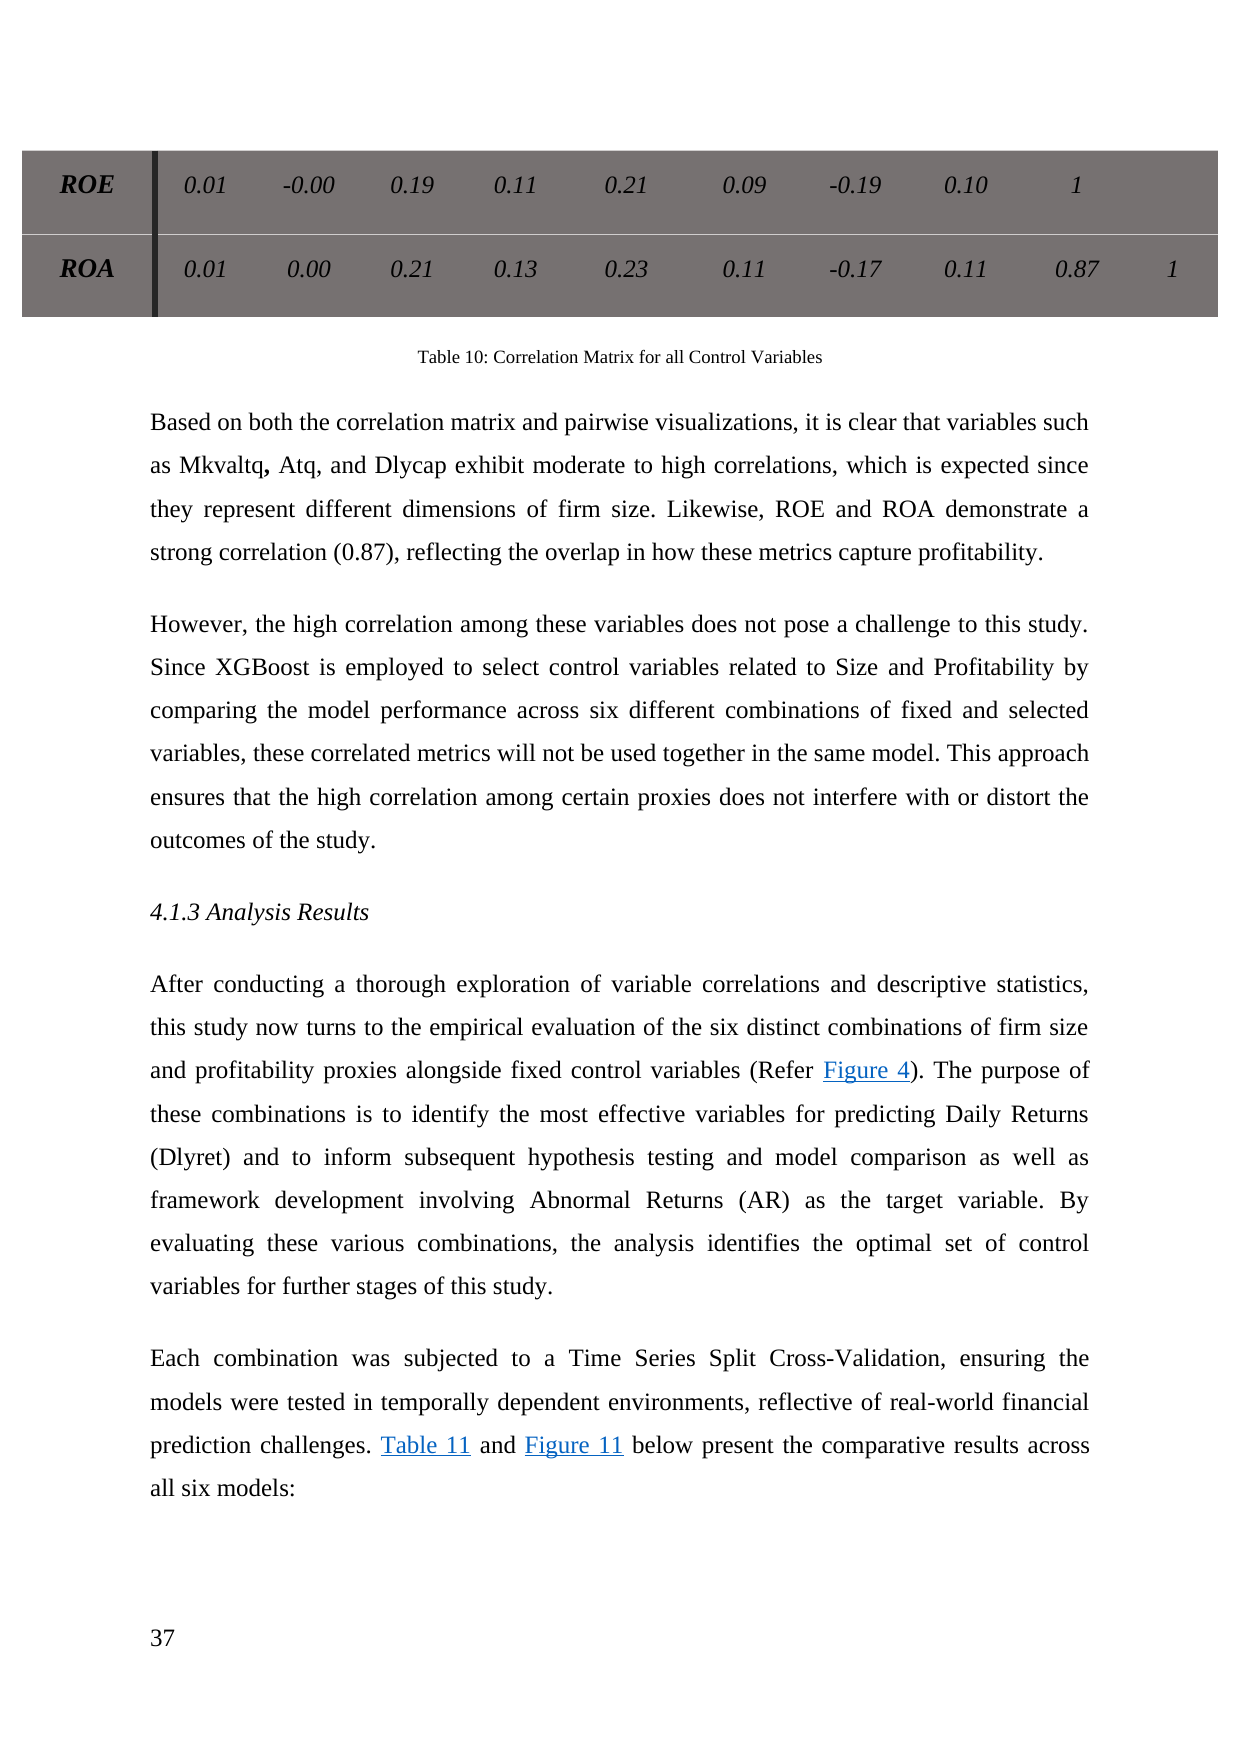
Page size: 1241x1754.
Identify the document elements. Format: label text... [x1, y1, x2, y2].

table_cell 0.00 [258, 235, 362, 317]
table_cell 0.10 [908, 151, 1026, 233]
table_cell 0.01 [158, 235, 258, 317]
table_cell 0.23 [568, 235, 686, 317]
table_cell 0.11 [908, 235, 1026, 317]
text Table 10: Correlation Matrix for all Control Variables [150, 346, 1090, 368]
table_cell -0.00 [258, 151, 362, 233]
table_cell [1130, 151, 1218, 233]
text However, the high correlation among these variables does not pose a challenge to this study. Since XGBoost is employed to select control variables related to Size and Profitability by comparing the model performance across six different combinations of fixed and selected variables, these correlated metrics will not be used together in the same model. This approach ensures that the high correlation among certain proxies does not interfere with or distort the outcomes of the study. [150, 609, 1090, 853]
table_cell 0.87 [1026, 235, 1129, 317]
table_cell 0.13 [465, 235, 568, 317]
table_cell -0.19 [805, 151, 908, 233]
table_cell ROA [22, 235, 152, 317]
table_cell 0.19 [362, 151, 465, 233]
table_cell 0.21 [362, 235, 465, 317]
table_cell 1 [1026, 151, 1129, 233]
table_cell 0.11 [686, 235, 805, 317]
table_cell 0.21 [568, 151, 686, 233]
table_cell 0.01 [158, 151, 258, 233]
table_cell 1 [1130, 235, 1218, 317]
text 4.1.3 Analysis Results [150, 897, 1090, 926]
table_cell -0.17 [805, 235, 908, 317]
text Each combination was subjected to a Time Series Split Cross-Validation, ensuring the models were tested in temporally dependent environments, reflective of real-world financial prediction challenges. Table 11 and Figure 11 below present the comparative results across all six models: [150, 1343, 1090, 1502]
text After conducting a thorough exploration of variable correlations and descriptive statistics, this study now turns to the empirical evaluation of the six distinct combinations of firm size and profitability proxies alongside fixed control variables (Refer Figure 4). The purpose of these combinations is to identify the most effective variables for predicting Daily Returns (Dlyret) and to inform subsequent hypothesis testing and model comparison as well as framework development involving Abnormal Returns (AR) as the target variable. By evaluating these various combinations, the analysis identifies the optimal set of control variables for further stages of this study. [150, 969, 1090, 1300]
table_cell 0.09 [686, 151, 805, 233]
text Based on both the correlation matrix and pairwise visualizations, it is clear that variables such as Mkvaltq, Atq, and Dlycap exhibit moderate to high correlations, which is expected since they represent different dimensions of firm size. Likewise, ROE and ROA demonstrate a strong correlation (0.87), reflecting the overlap in how these metrics capture profitability. [150, 407, 1090, 566]
table_cell ROE [22, 151, 152, 233]
table_cell 0.11 [465, 151, 568, 233]
